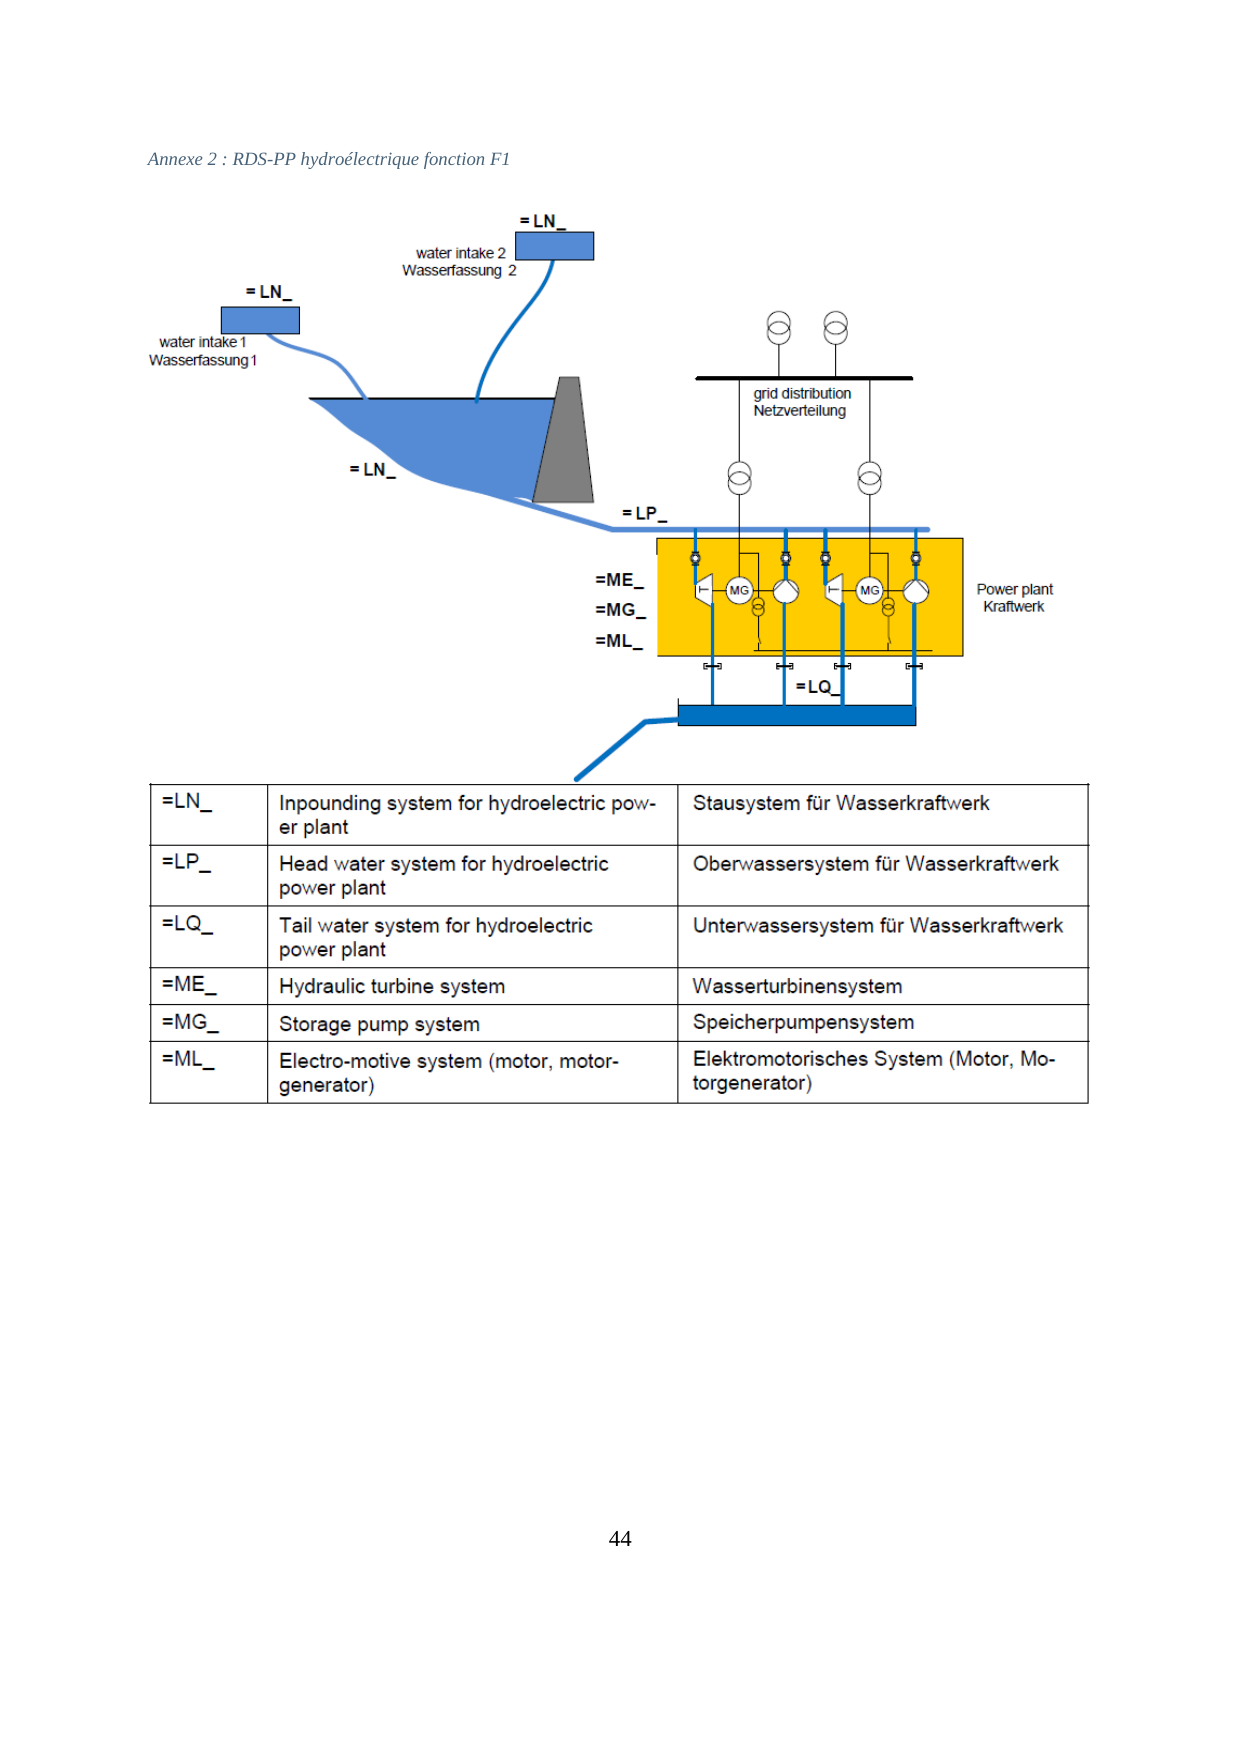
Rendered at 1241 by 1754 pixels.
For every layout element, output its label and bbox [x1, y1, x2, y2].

picture [147, 207, 1093, 1107]
